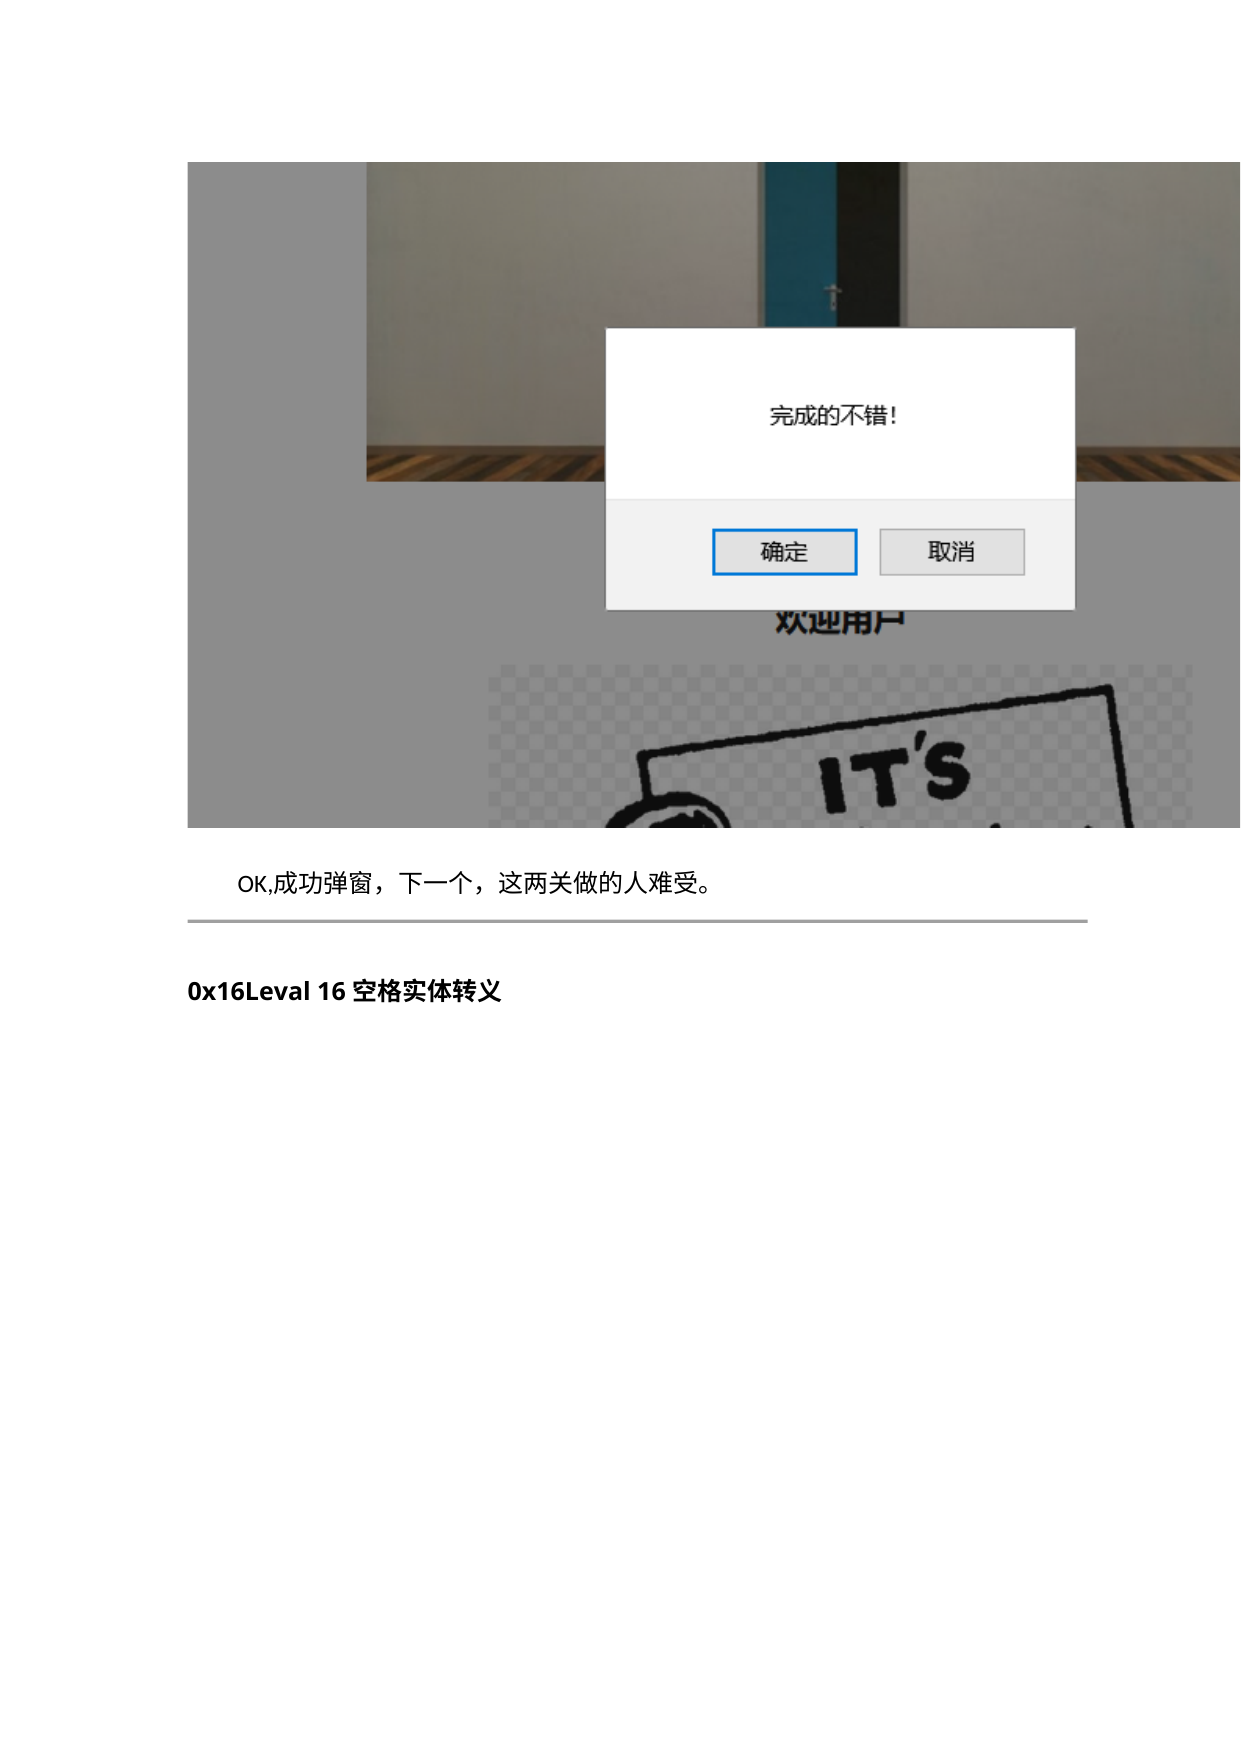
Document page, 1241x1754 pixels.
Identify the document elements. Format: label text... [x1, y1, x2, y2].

picture [187, 162, 1241, 828]
text OK,成功弹窗，下一个，这两关做的人难受。 [187, 849, 1053, 914]
subtitle 0x16Leval 16 空格实体转义 [187, 957, 1053, 1022]
